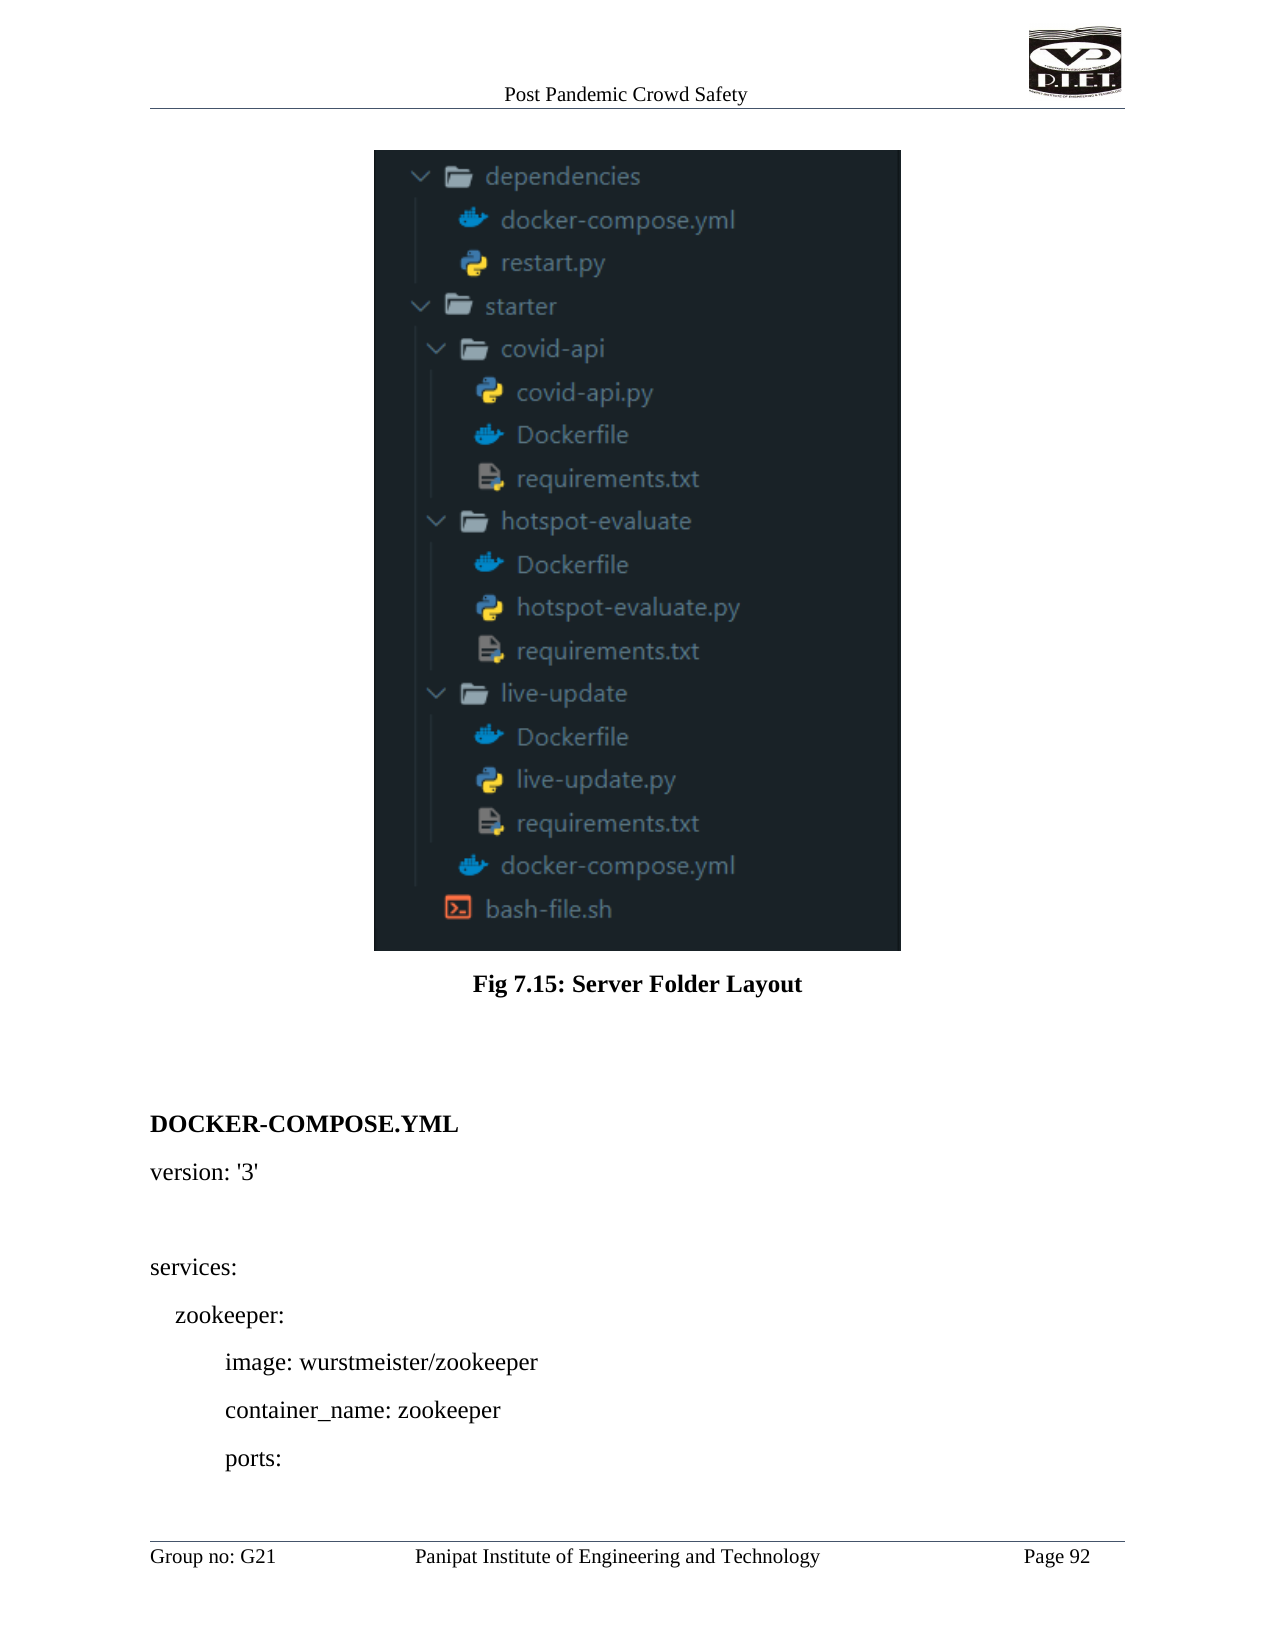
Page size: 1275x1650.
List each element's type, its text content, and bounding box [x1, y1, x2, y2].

text DOCKER-COMPOSE.YML [150, 1109, 1125, 1138]
text Fig 7.15: Server Folder Layout [150, 969, 1125, 998]
text ports: [150, 1443, 1125, 1472]
picture [1029, 23, 1122, 101]
picture [374, 150, 901, 951]
text image: wurstmeister/zookeeper [150, 1347, 1125, 1376]
text container_name: zookeeper [150, 1395, 1125, 1424]
text zookeeper: [150, 1300, 1125, 1328]
text version: '3' [150, 1157, 1125, 1185]
text services: [150, 1252, 1125, 1281]
